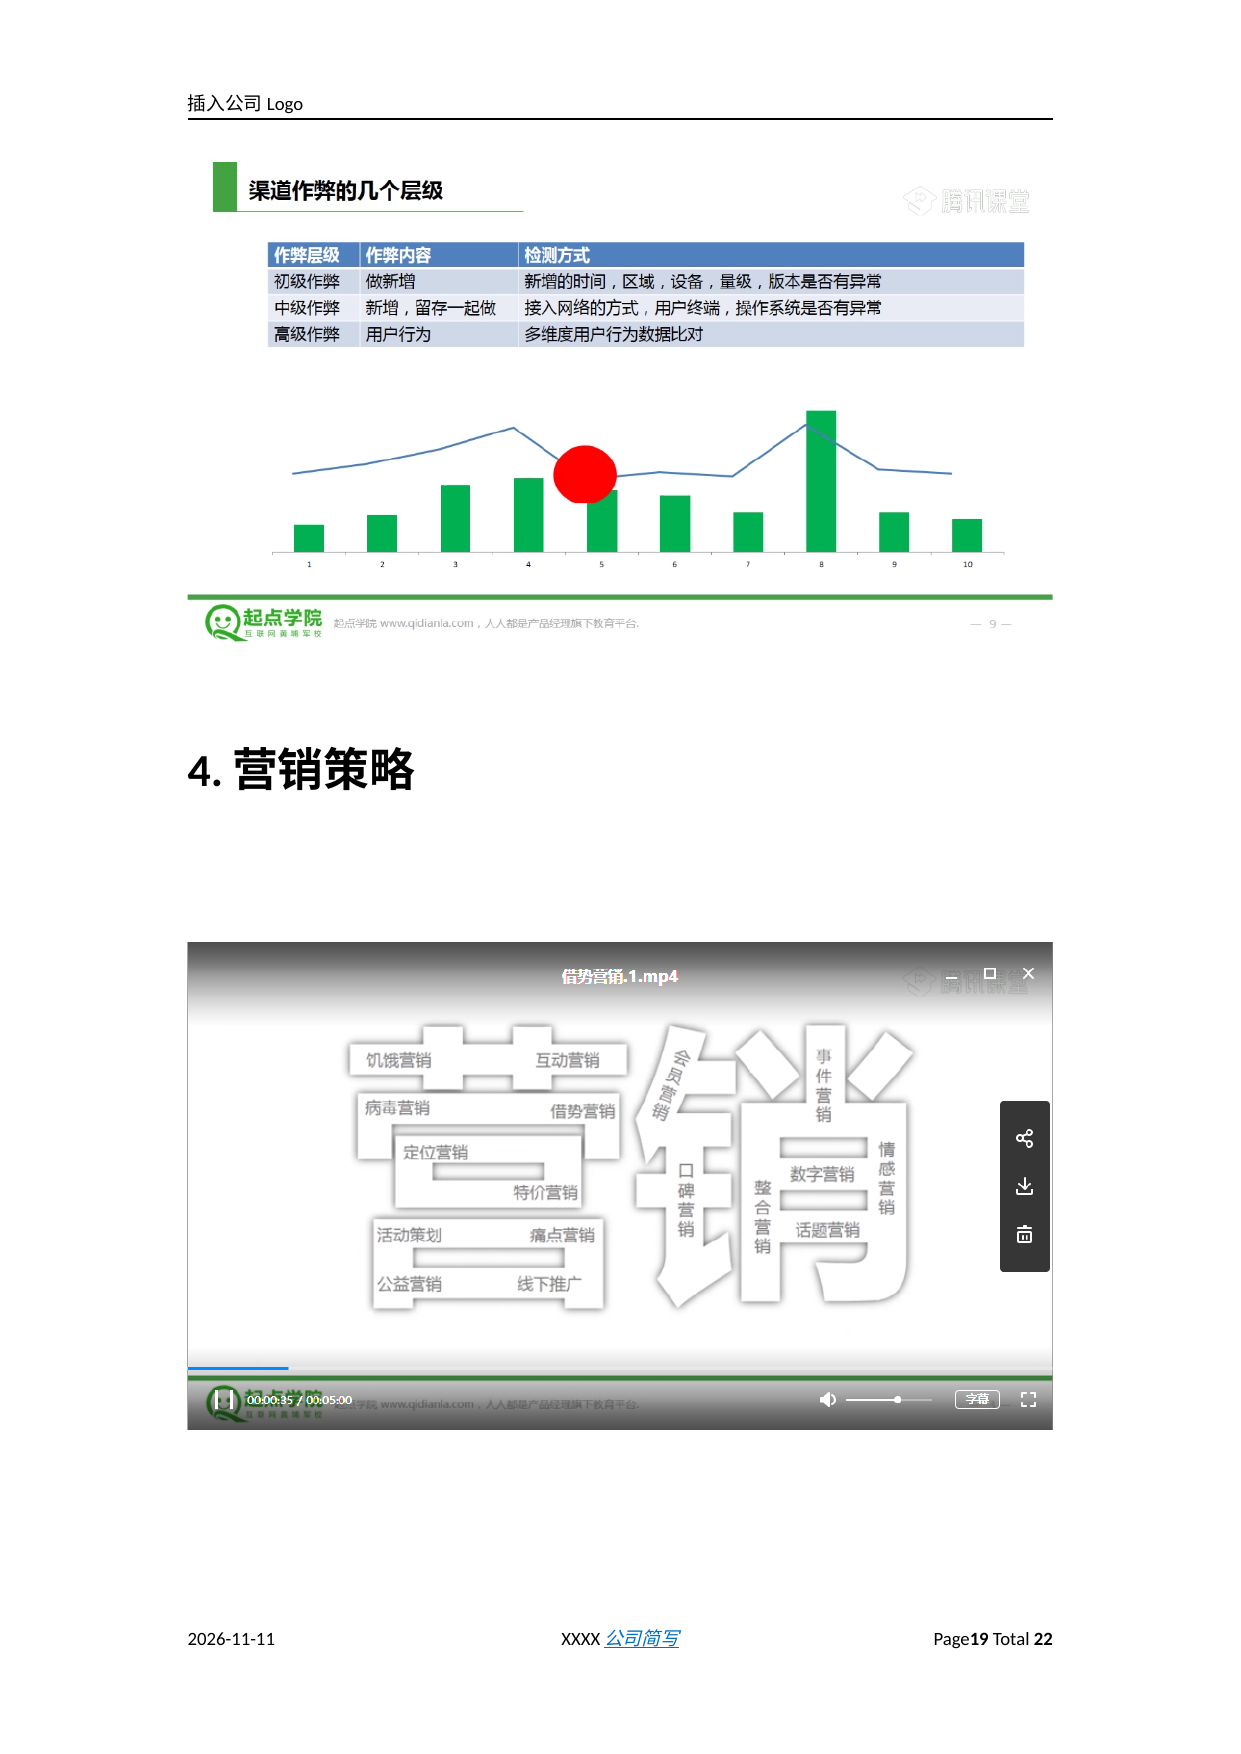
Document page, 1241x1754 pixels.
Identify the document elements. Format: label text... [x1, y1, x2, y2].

subtitle 营销策略 [187, 717, 1053, 815]
picture [187, 942, 1053, 1430]
picture [187, 162, 1053, 649]
